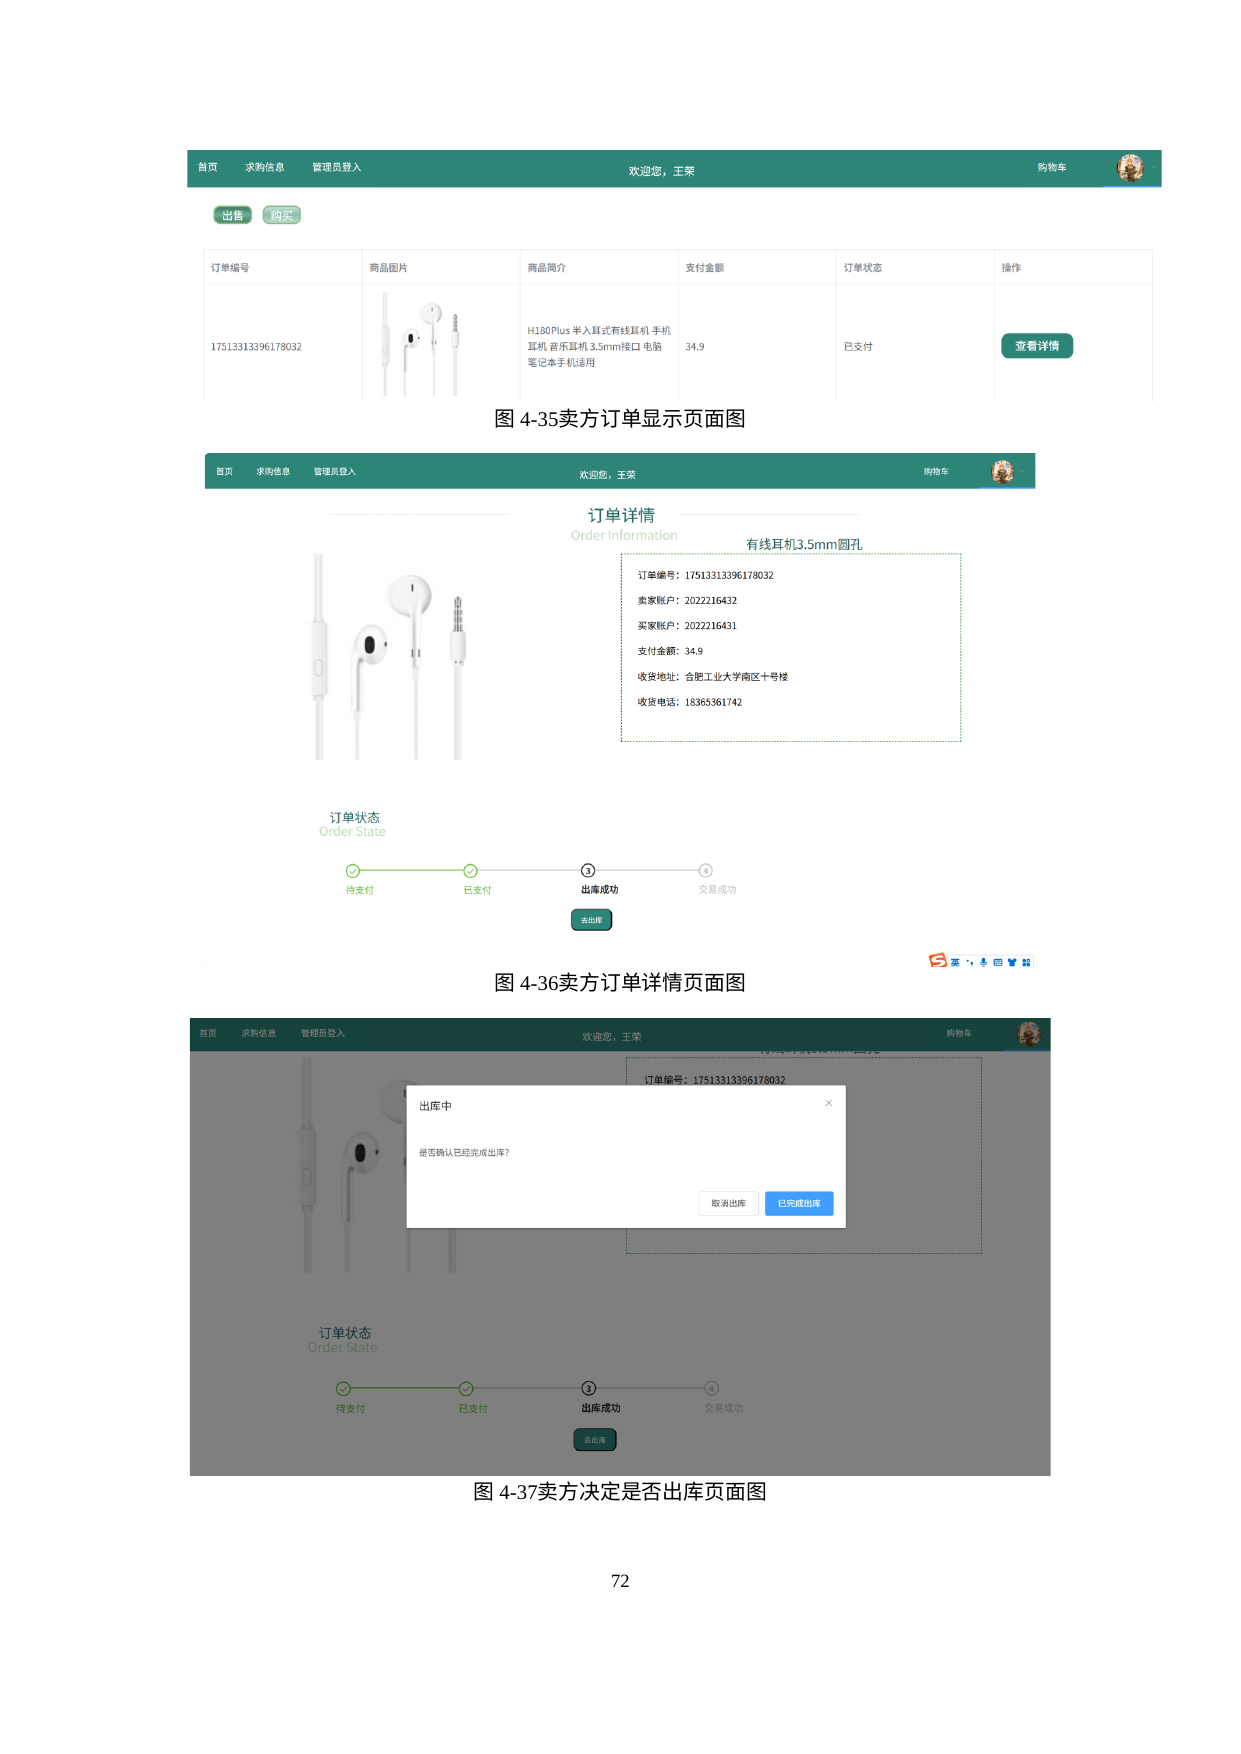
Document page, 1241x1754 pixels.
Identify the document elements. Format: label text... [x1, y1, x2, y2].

picture [204, 453, 1036, 967]
picture [189, 1018, 1051, 1476]
picture [187, 150, 1162, 402]
